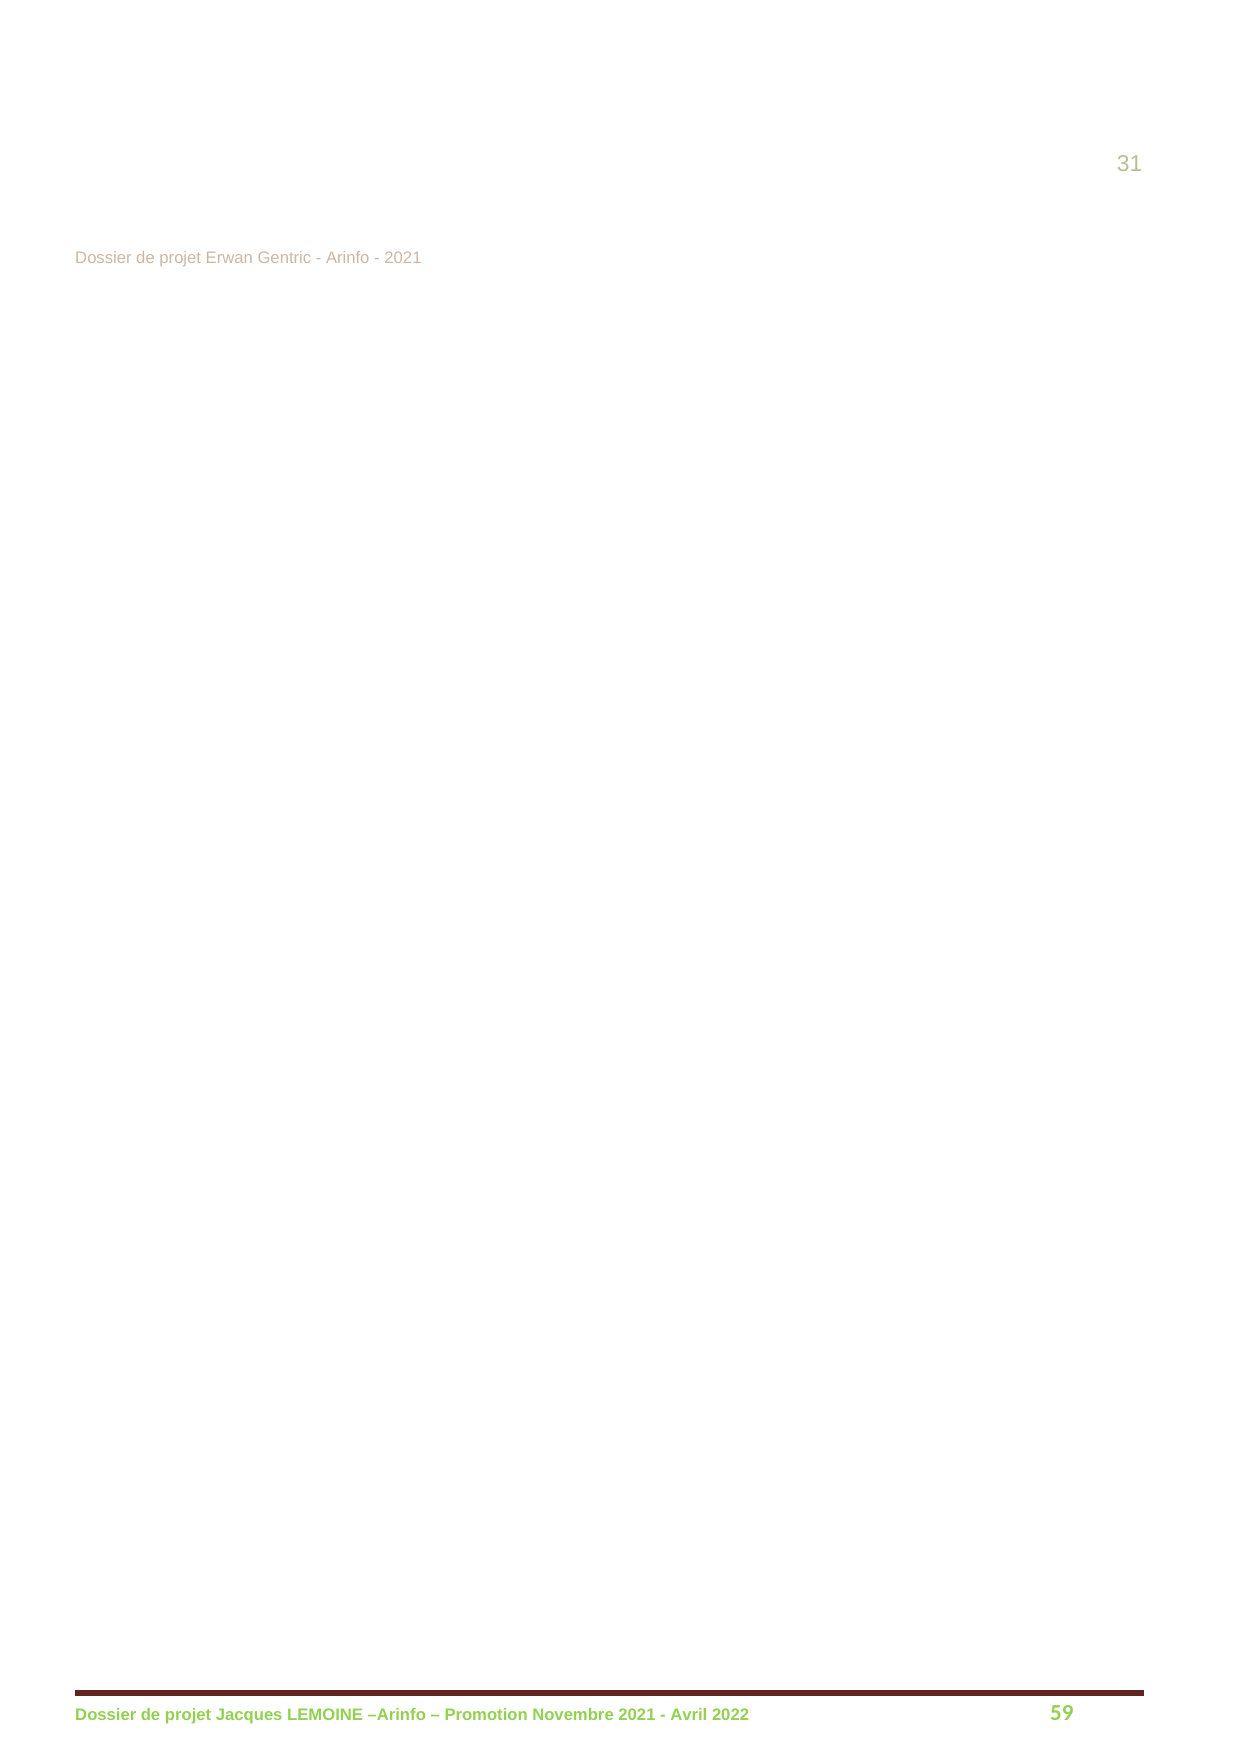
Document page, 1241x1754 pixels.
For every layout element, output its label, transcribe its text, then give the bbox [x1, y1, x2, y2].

text Dossier de projet Erwan Gentric - Arinfo - 2021 [75, 248, 1144, 267]
text 31 [1117, 150, 1144, 176]
